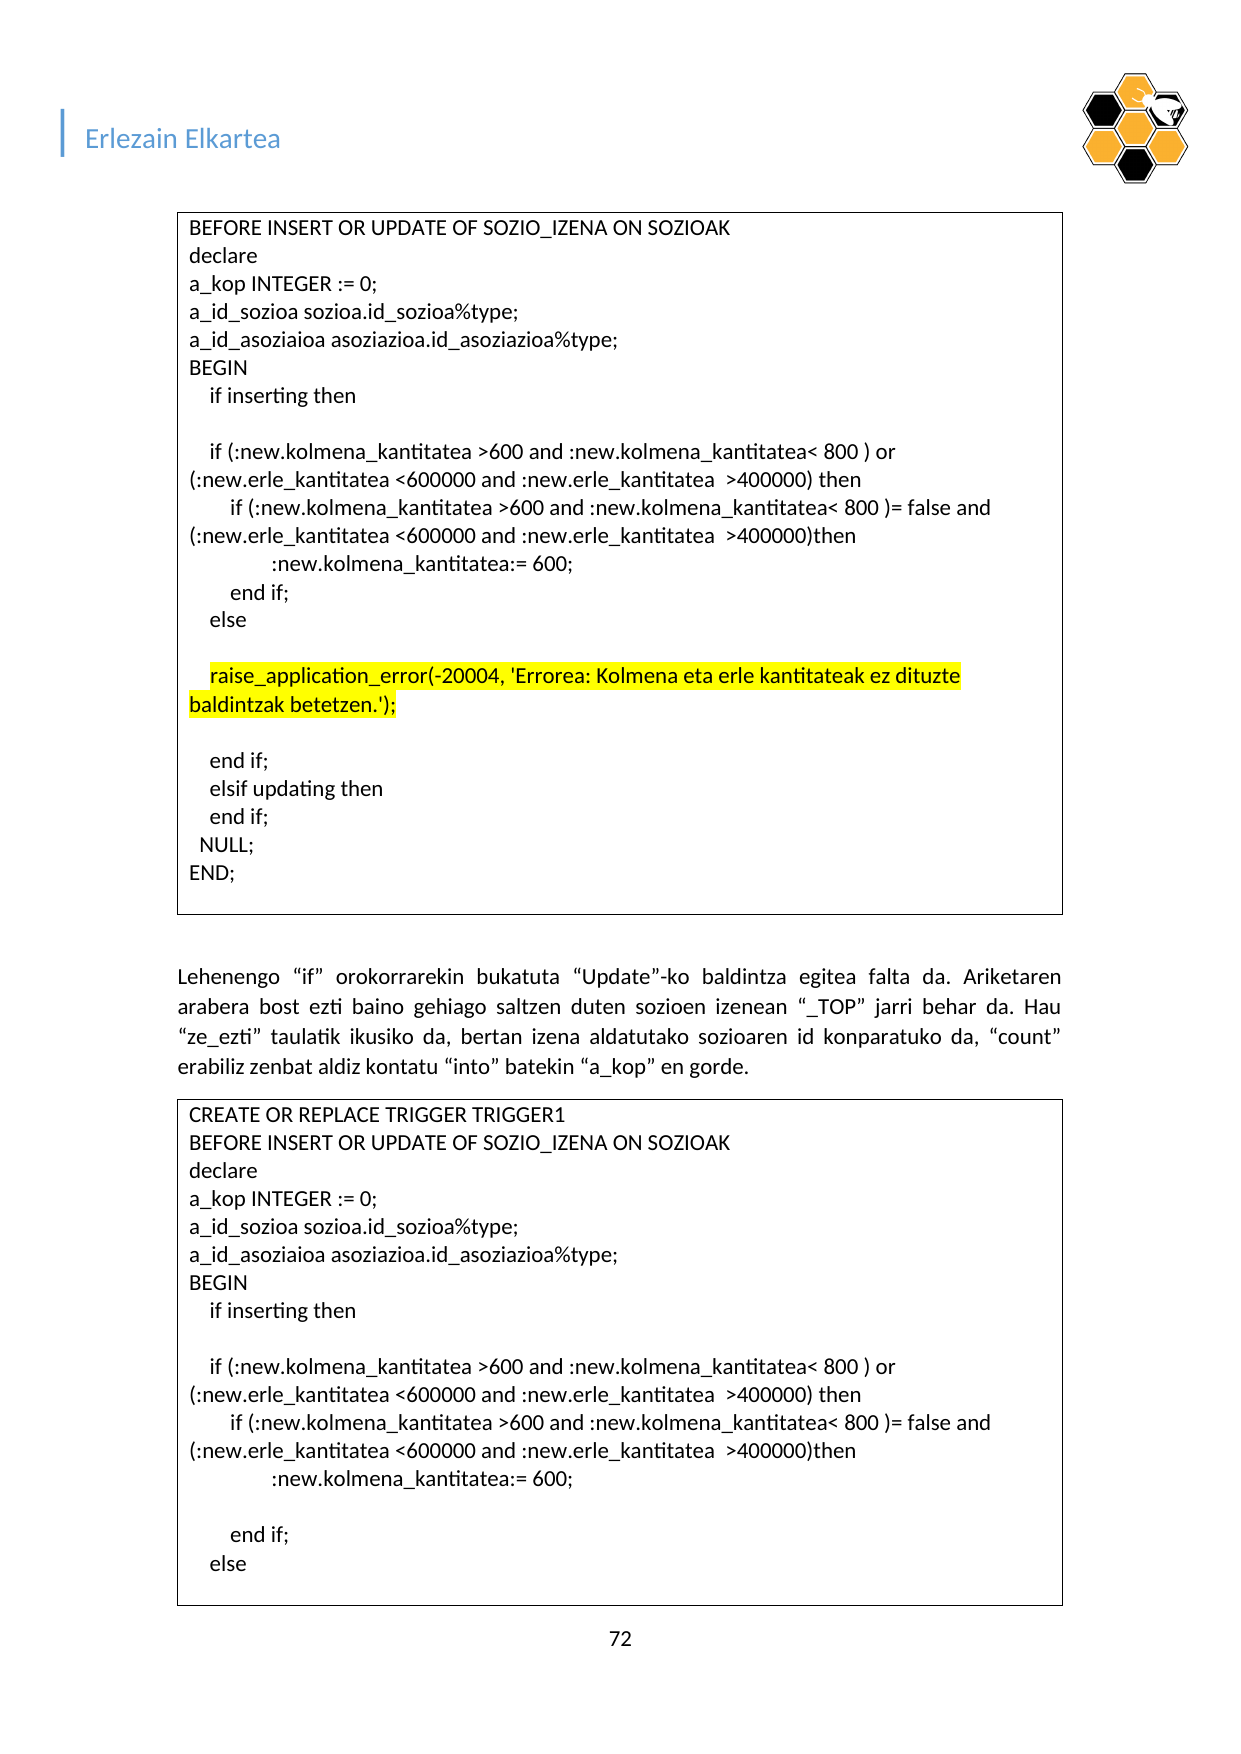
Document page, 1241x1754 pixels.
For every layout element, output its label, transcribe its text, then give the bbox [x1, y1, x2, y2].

text Lehenengo “if” orokorrarekin bukatuta “Update”-ko baldintza egitea falta da. Ariketaren arabera bost ezti baino gehiago saltzen duten sozioen izenean “_TOP” jarri behar da. Hau “ze_ezti” taulatik ikusiko da, bertan izena aldatutako sozioaren id konparatuko da, “count” erabiliz zenbat aldiz kontatu “into” batekin “a_kop” en gorde. [177, 962, 1063, 1080]
picture [1071, 73, 1210, 185]
